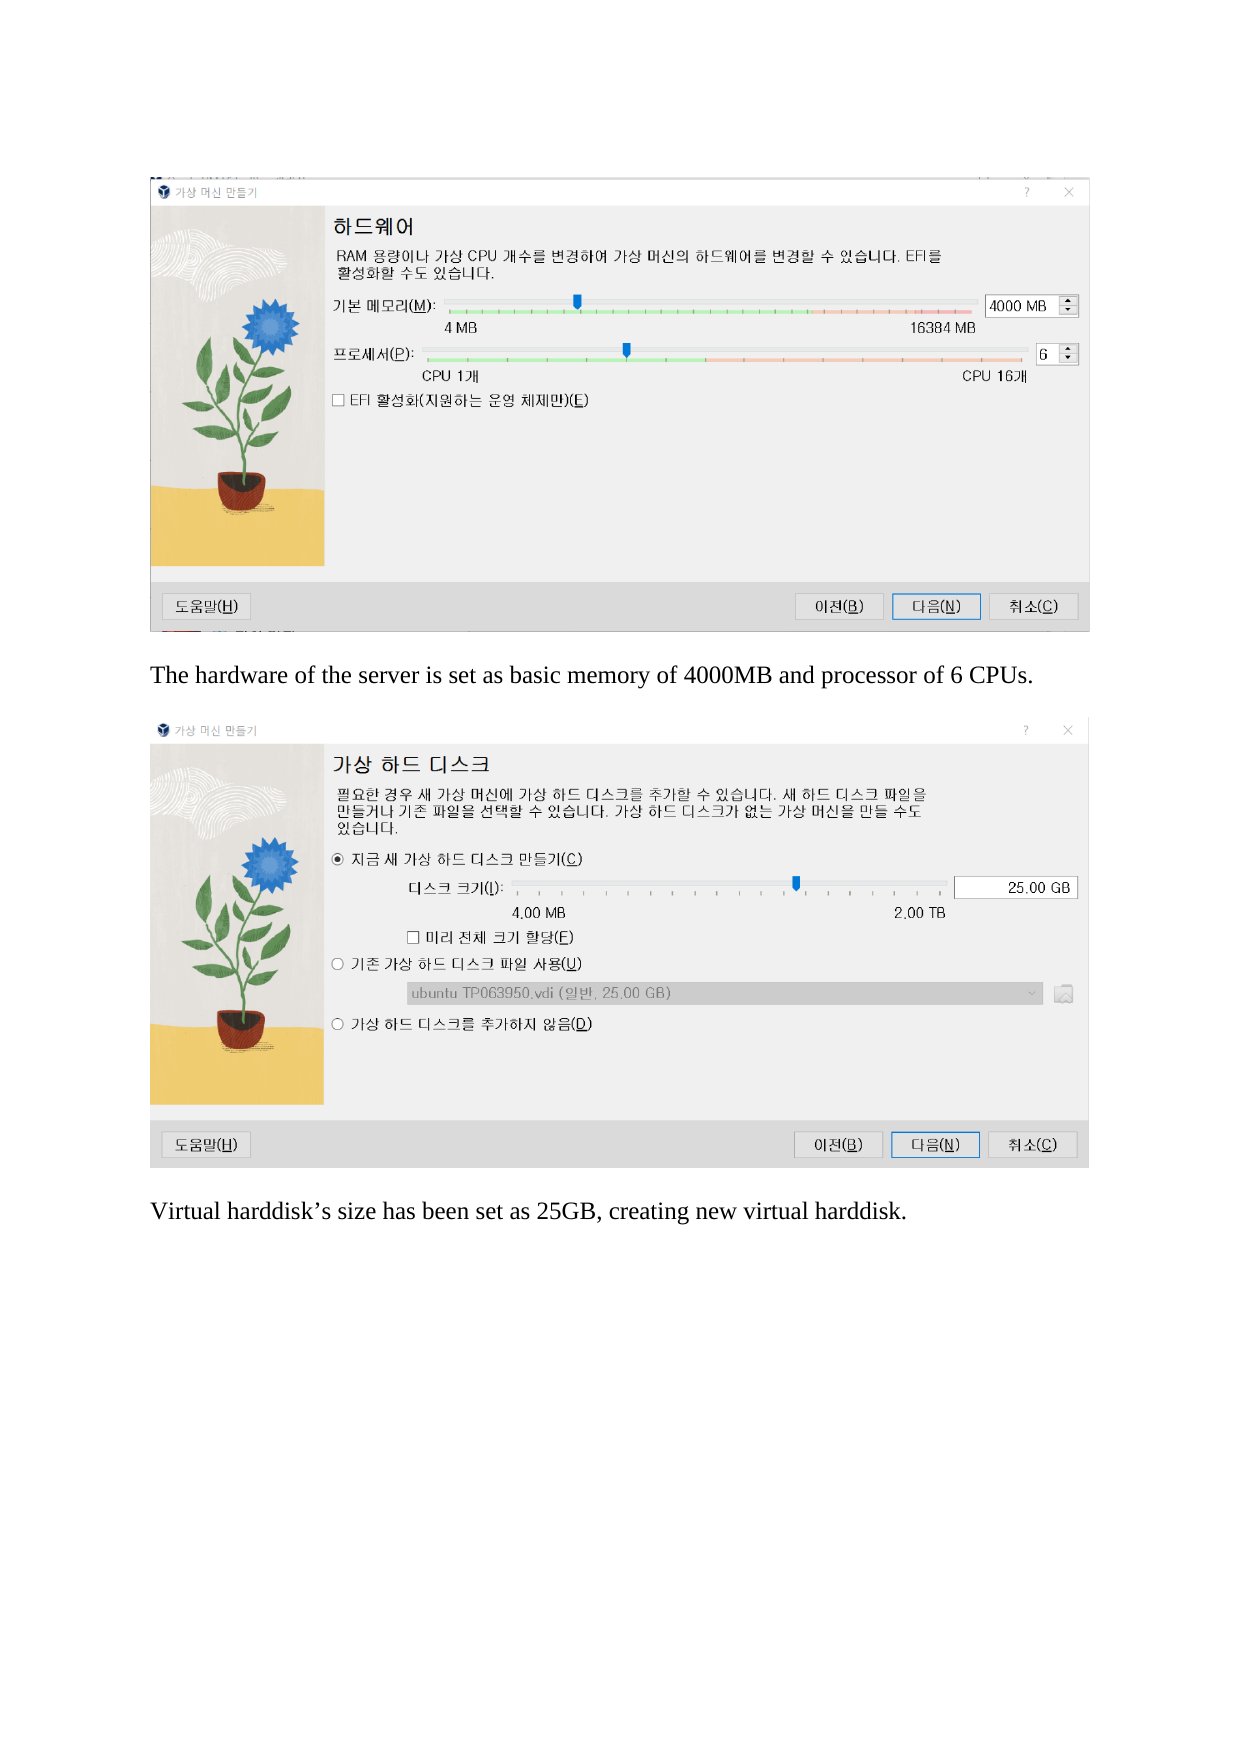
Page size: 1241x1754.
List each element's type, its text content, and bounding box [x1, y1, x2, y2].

picture [150, 717, 1089, 1168]
picture [150, 177, 1090, 632]
text The hardware of the server is set as basic memory of 4000MB and processor of 6 CPUs. [150, 660, 1090, 689]
text Virtual harddisk’s size has been set as 25GB, creating new virtual harddisk. [150, 1196, 1090, 1225]
